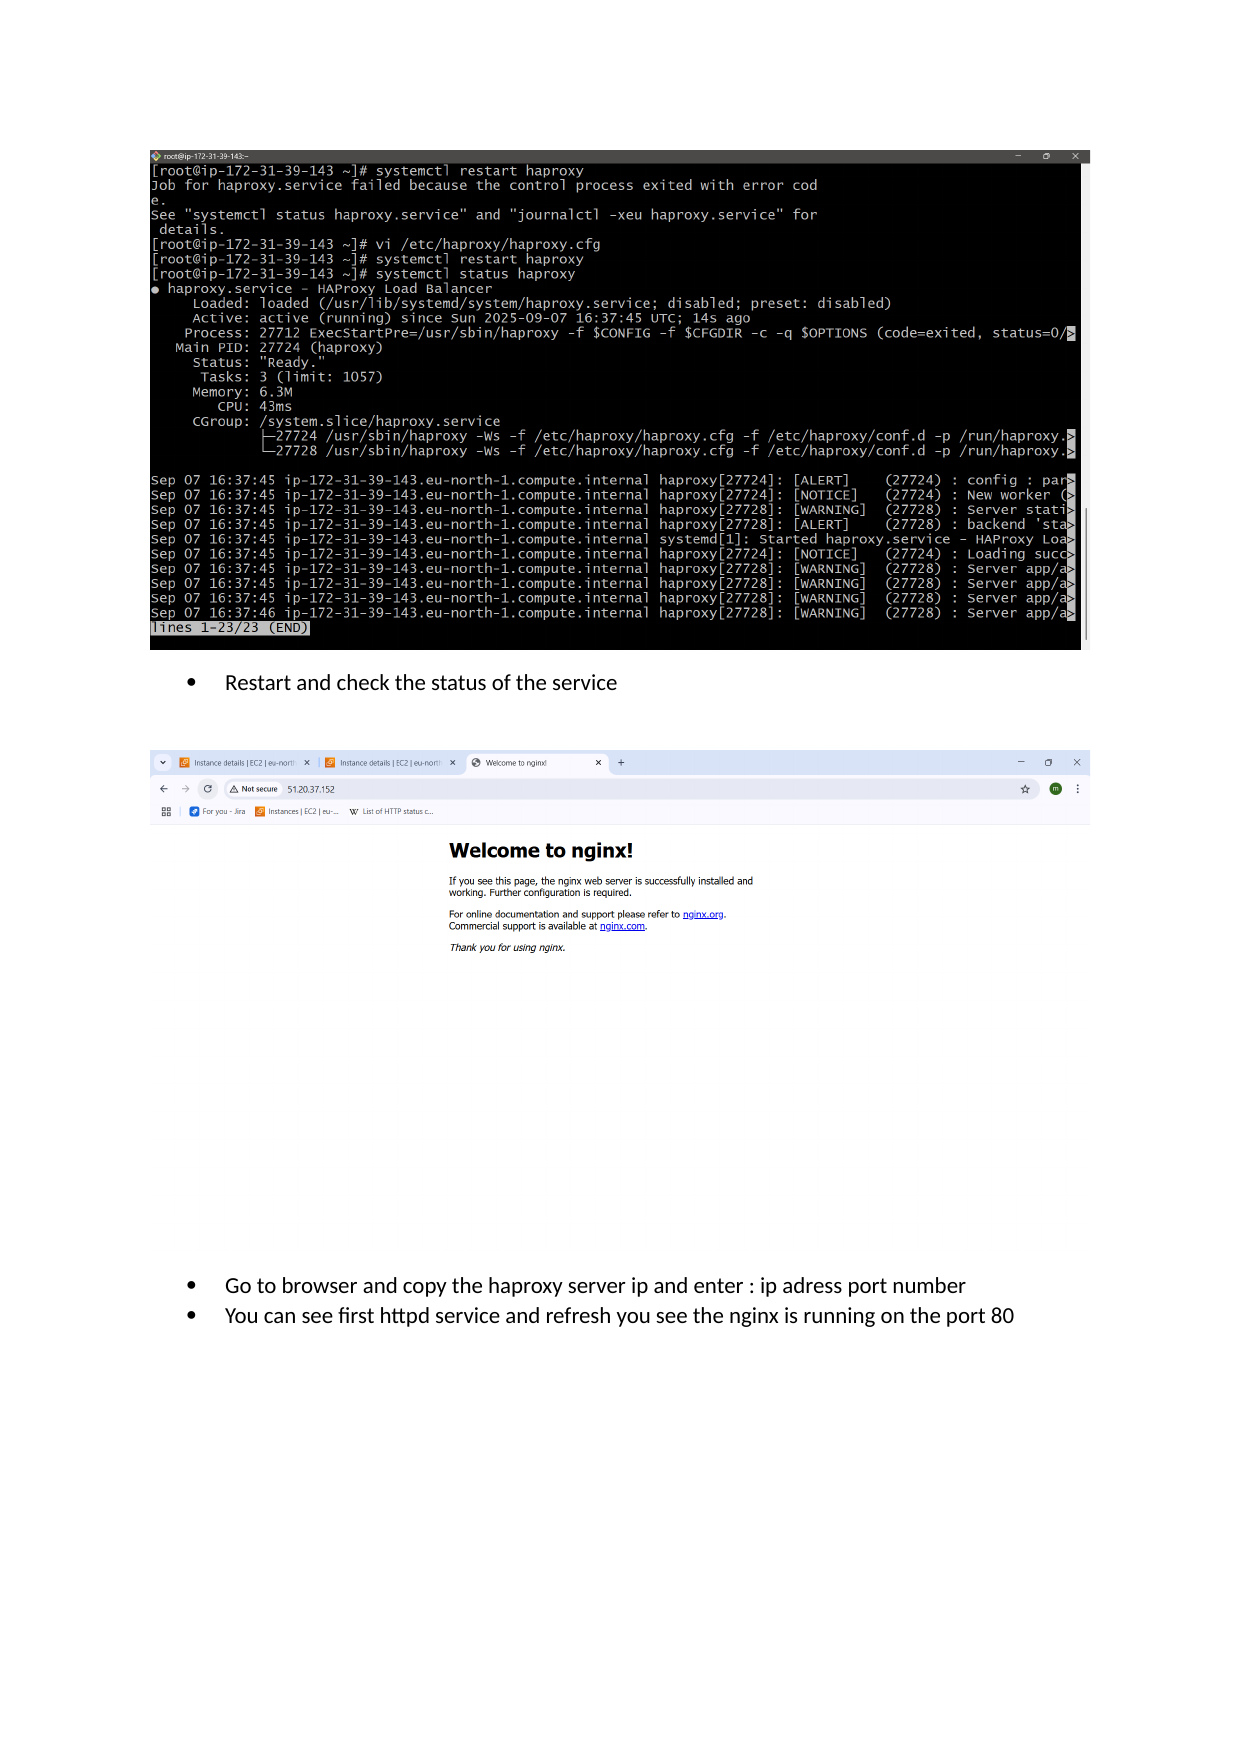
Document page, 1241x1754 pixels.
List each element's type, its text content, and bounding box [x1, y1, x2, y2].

picture [150, 150, 1091, 650]
list Restart and check the status of the service [187, 668, 1090, 696]
list Go to browser and copy the haproxy server ip and enter : ip adress port number [187, 1251, 1090, 1299]
list You can see first httpd service and refresh you see the nginx is running on the port 80 [187, 1302, 1090, 1329]
picture [150, 750, 1091, 1251]
